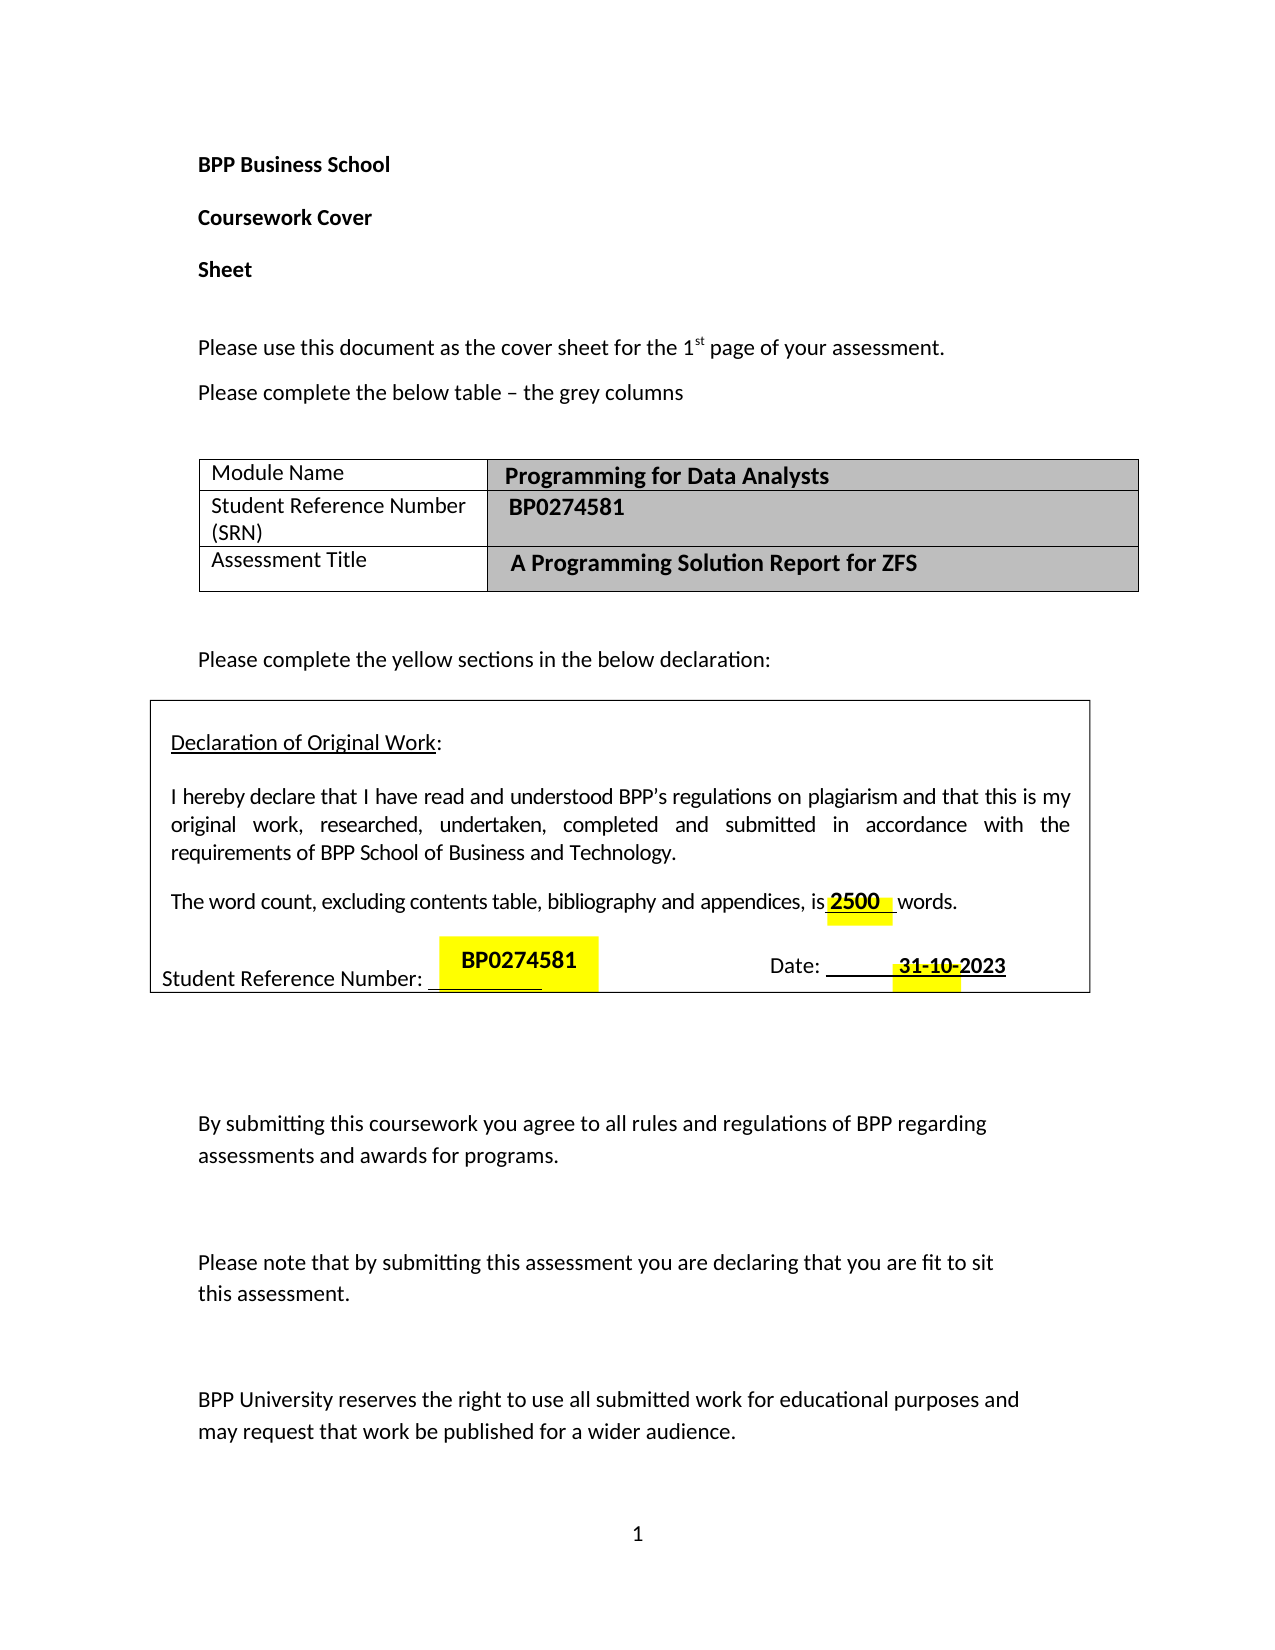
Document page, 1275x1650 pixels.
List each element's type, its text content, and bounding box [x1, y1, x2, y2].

text Please note that by submitting this assessment you are declaring that you are fit to sit this assessment. [198, 1248, 1011, 1307]
table_header Programming for Data Analysts [488, 460, 1138, 490]
table_cell Student Reference Number (SRN) [200, 491, 487, 546]
subtitle BPP Business School Coursework Cover Sheet [198, 150, 408, 283]
text Please use this document as the cover sheet for the 1st page of your assessment. [198, 333, 1125, 361]
text By submitting this coursework you agree to all rules and regulations of BPP regarding assessments and awards for programs. [198, 1109, 1087, 1169]
text Please complete the yellow sections in the below declaration: [198, 645, 1125, 673]
table_cell A Programming Solution Report for ZFS [488, 547, 1138, 591]
table_header Module Name [200, 460, 487, 490]
table_cell Assessment Title [200, 547, 487, 591]
table_cell BP0274581 [488, 491, 1138, 546]
text BPP University reserves the right to use all submitted work for educational purposes and may request that work be published for a wider audience. [198, 1385, 1043, 1445]
text Please complete the below table – the grey columns [198, 378, 1125, 406]
